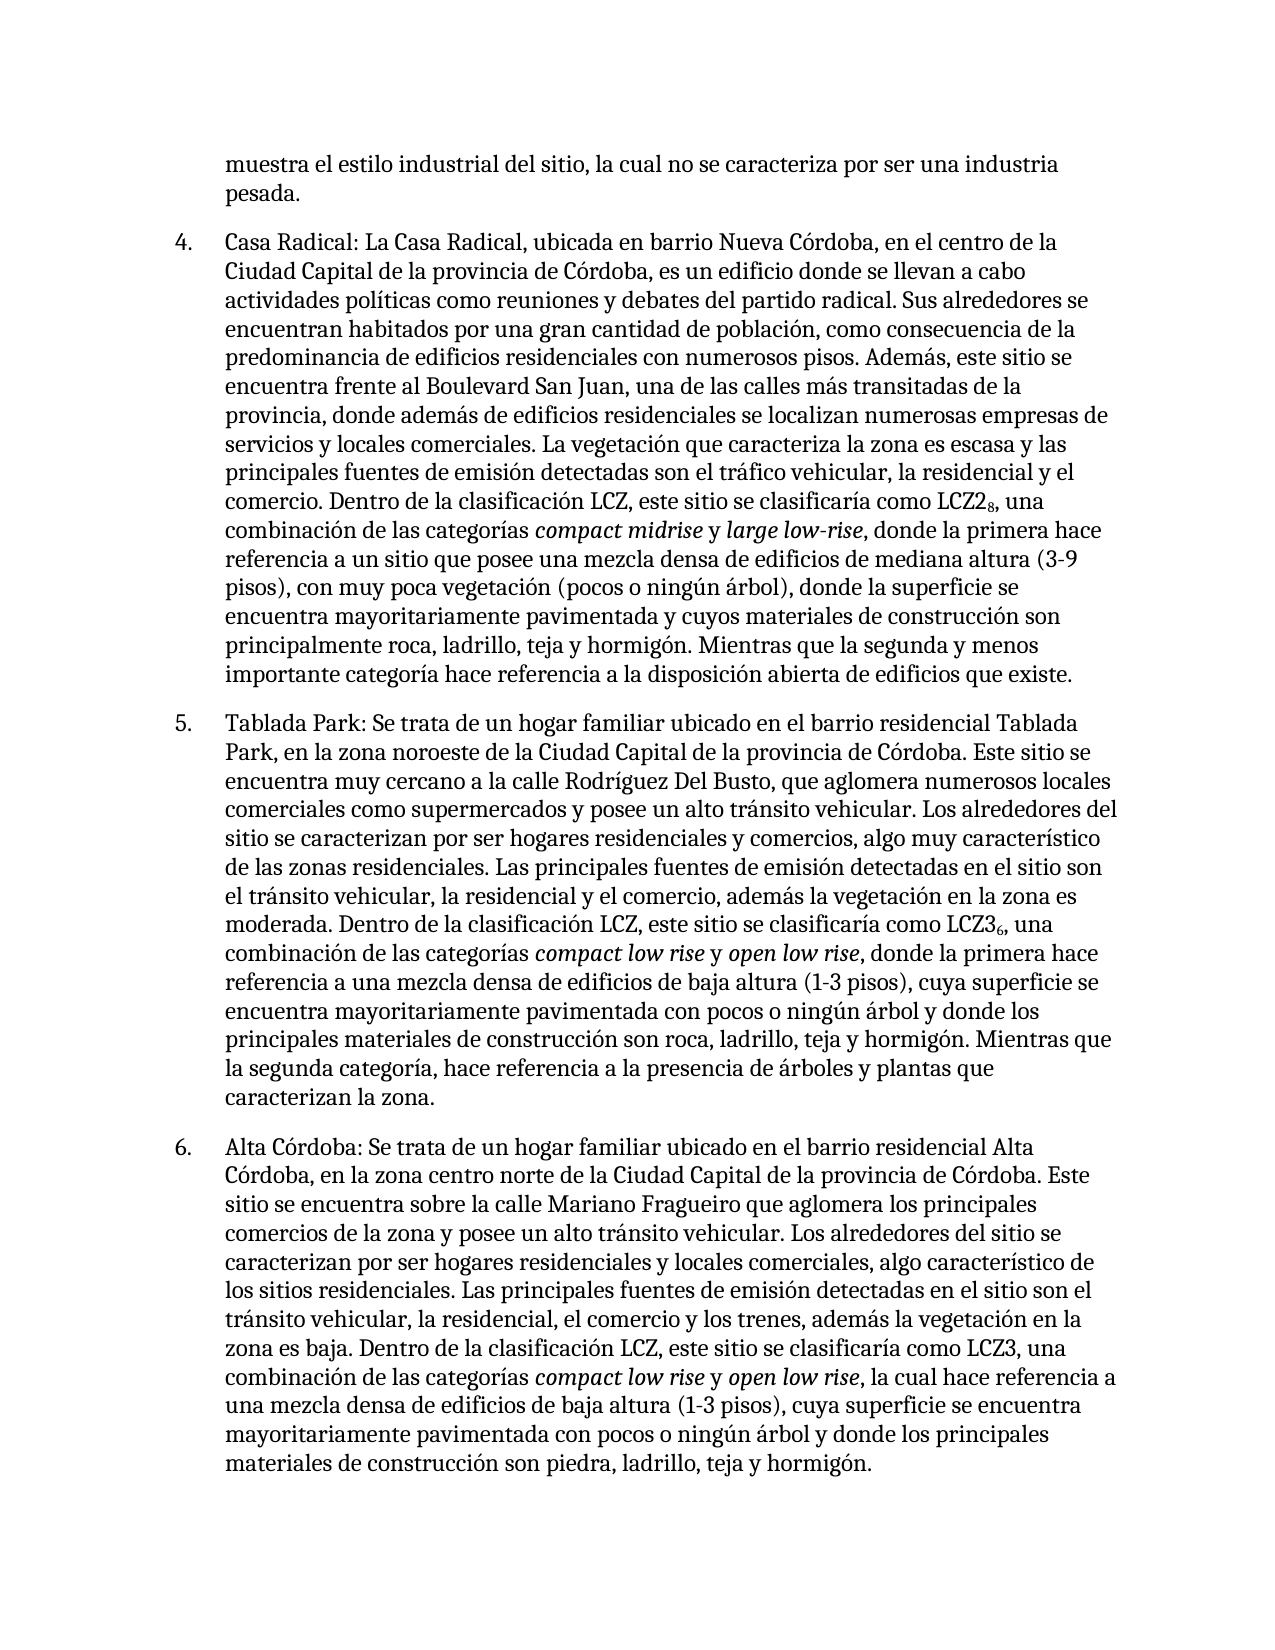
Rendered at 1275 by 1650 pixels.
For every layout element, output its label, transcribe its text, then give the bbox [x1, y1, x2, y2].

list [175, 150, 1125, 207]
list Casa Radical: La Casa Radical, ubicada en barrio Nueva Córdoba, en el centro de la Ciudad Capital de la provincia de Córdoba, es un edificio donde se llevan a cabo actividades políticas como reuniones y debates del partido radical. Sus alrededores se encuentran habitados por una gran cantidad de población, como consecuencia de la predominancia de edificios residenciales con numerosos pisos. Además, este sitio se encuentra frente al Boulevard San Juan, una de las calles más transitadas de la provincia, donde además de edificios residenciales se localizan numerosas empresas de servicios y locales comerciales. La vegetación que caracteriza la zona es escasa y las principales fuentes de emisión detectadas son el tráfico vehicular, la residencial y el comercio. Dentro de la clasificación LCZ, este sitio se clasificaría como LCZ28, una combinación de las categorías compact midrise y large low-rise, donde la primera hace referencia a un sitio que posee una mezcla densa de edificios de mediana altura (3-9 pisos), con muy poca vegetación (pocos o ningún árbol), donde la superficie se encuentra mayoritariamente pavimentada y cuyos materiales de construcción son principalmente roca, ladrillo, teja y hormigón. Mientras que la segunda y menos importante categoría hace referencia a la disposición abierta de edificios que existe. [175, 228, 1125, 688]
list Alta Córdoba: Se trata de un hogar familiar ubicado en el barrio residencial Alta Córdoba, en la zona centro norte de la Ciudad Capital de la provincia de Córdoba. Este sitio se encuentra sobre la calle Mariano Fragueiro que aglomera los principales comercios de la zona y posee un alto tránsito vehicular. Los alrededores del sitio se caracterizan por ser hogares residenciales y locales comerciales, algo característico de los sitios residenciales. Las principales fuentes de emisión detectadas en el sitio son el tránsito vehicular, la residencial, el comercio y los trenes, además la vegetación en la zona es baja. Dentro de la clasificación LCZ, este sitio se clasificaría como LCZ3, una combinación de las categorías compact low rise y open low rise, la cual hace referencia a una mezcla densa de edificios de baja altura (1-3 pisos), cuya superficie se encuentra mayoritariamente pavimentada con pocos o ningún árbol y donde los principales materiales de construcción son piedra, ladrillo, teja y hormigón. [175, 1132, 1125, 1477]
list Tablada Park: Se trata de un hogar familiar ubicado en el barrio residencial Tablada Park, en la zona noroeste de la Ciudad Capital de la provincia de Córdoba. Este sitio se encuentra muy cercano a la calle Rodríguez Del Busto, que aglomera numerosos locales comerciales como supermercados y posee un alto tránsito vehicular. Los alrededores del sitio se caracterizan por ser hogares residenciales y comercios, algo muy característico de las zonas residenciales. Las principales fuentes de emisión detectadas en el sitio son el tránsito vehicular, la residencial y el comercio, además la vegetación en la zona es moderada. Dentro de la clasificación LCZ, este sitio se clasificaría como LCZ36, una combinación de las categorías compact low rise y open low rise, donde la primera hace referencia a una mezcla densa de edificios de baja altura (1-3 pisos), cuya superficie se encuentra mayoritariamente pavimentada con pocos o ningún árbol y donde los principales materiales de construcción son roca, ladrillo, teja y hormigón. Mientras que la segunda categoría, hace referencia a la presencia de árboles y plantas que caracterizan la zona. [175, 709, 1125, 1112]
